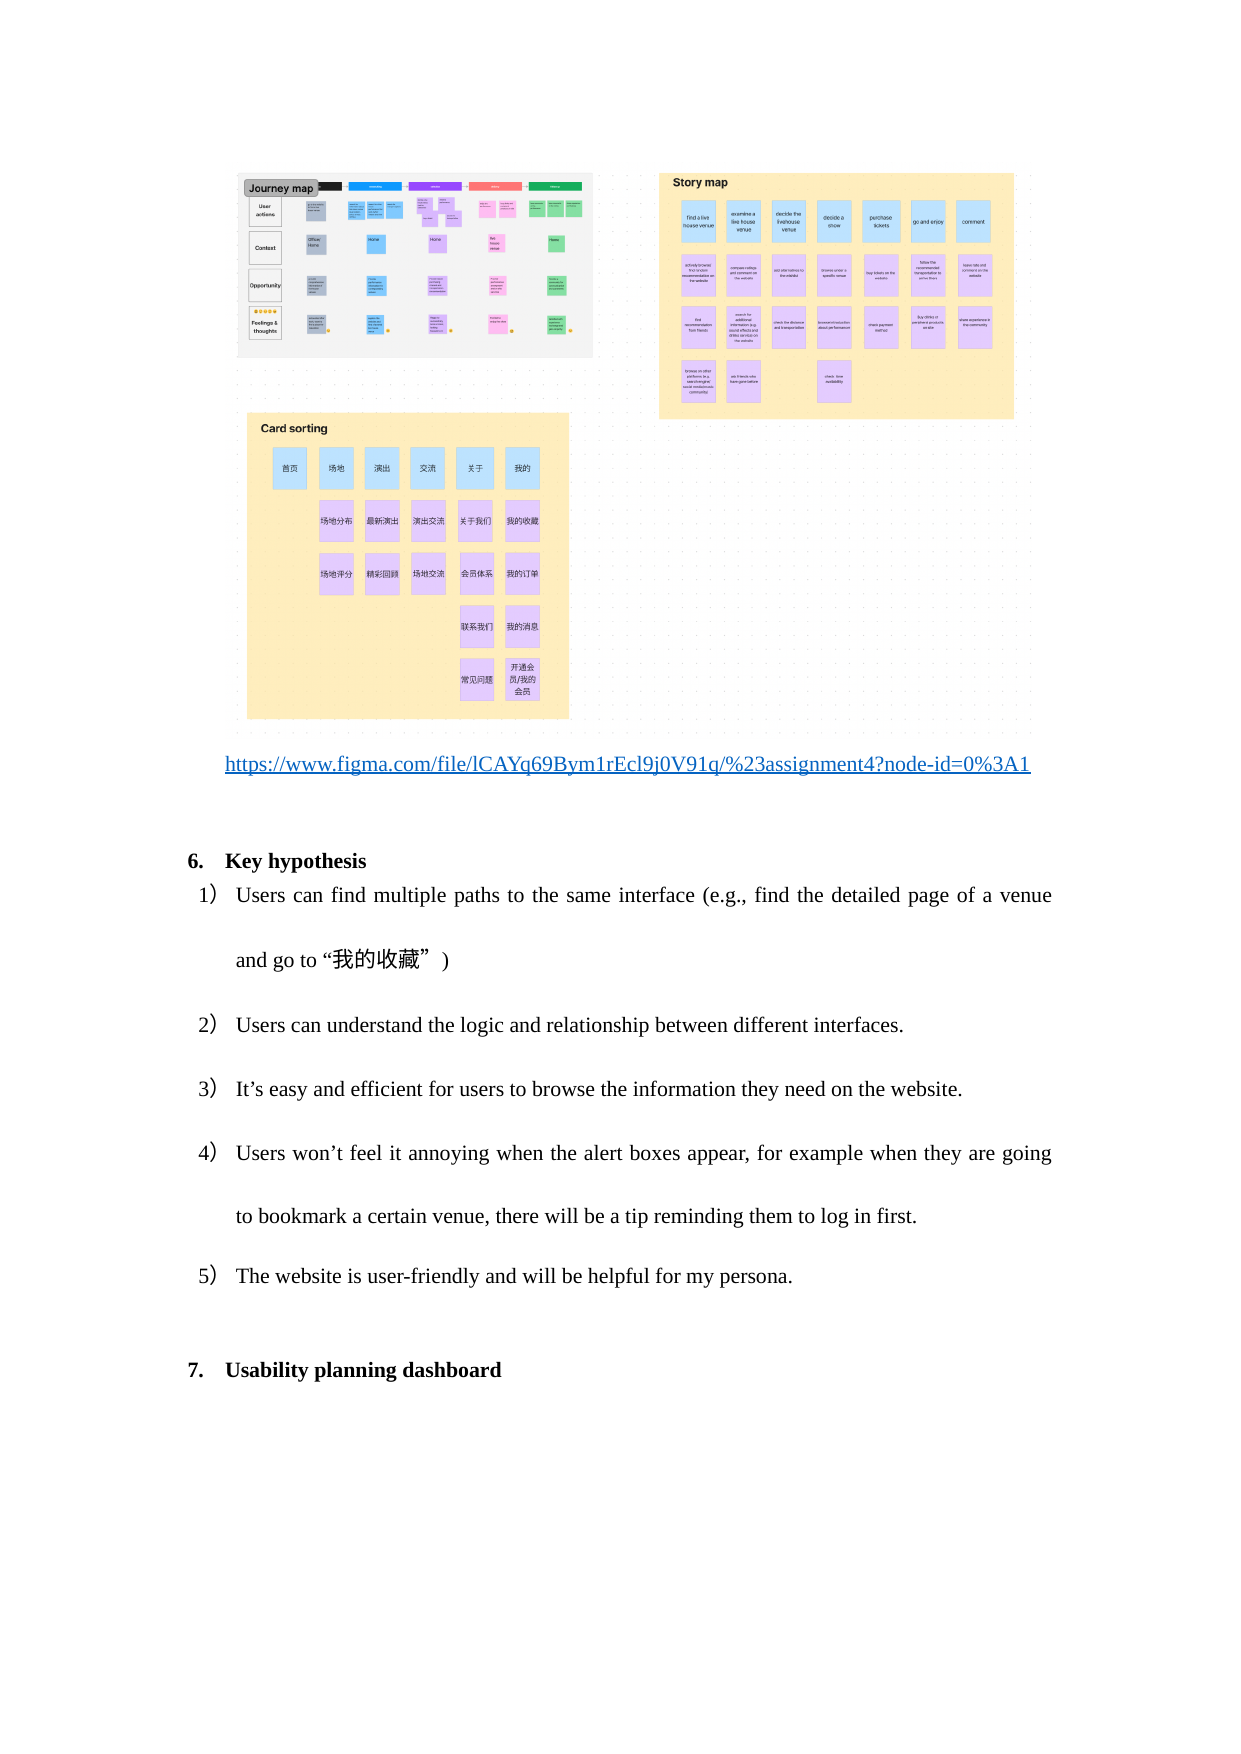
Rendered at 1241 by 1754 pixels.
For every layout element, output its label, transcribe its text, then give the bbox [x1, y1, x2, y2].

list Users can find multiple paths to the same interface (e.g., find the detailed page of a venue and go to “我的收藏”) [198, 877, 1053, 974]
list The website is user-friendly and will be helpful for my persona. [198, 1257, 1053, 1290]
list It’s easy and efficient for users to browse the information they need on the website. [198, 1070, 1053, 1103]
list Usability planning dashboard [187, 1354, 1053, 1386]
list Users can understand the logic and relationship between different interfaces. [198, 1006, 1053, 1039]
picture [224, 162, 1033, 739]
list https://www.figma.com/file/lCAYq69Bym1rEcl9j0V91q/%23assignment4?node-id=0%3A1 [225, 747, 1053, 779]
list Key hypothesis [187, 844, 1053, 877]
list Users won’t feel it annoying when the alert boxes appear, for example when they are going to bookmark a certain venue, there will be a tip reminding them to log in first. [198, 1134, 1053, 1232]
